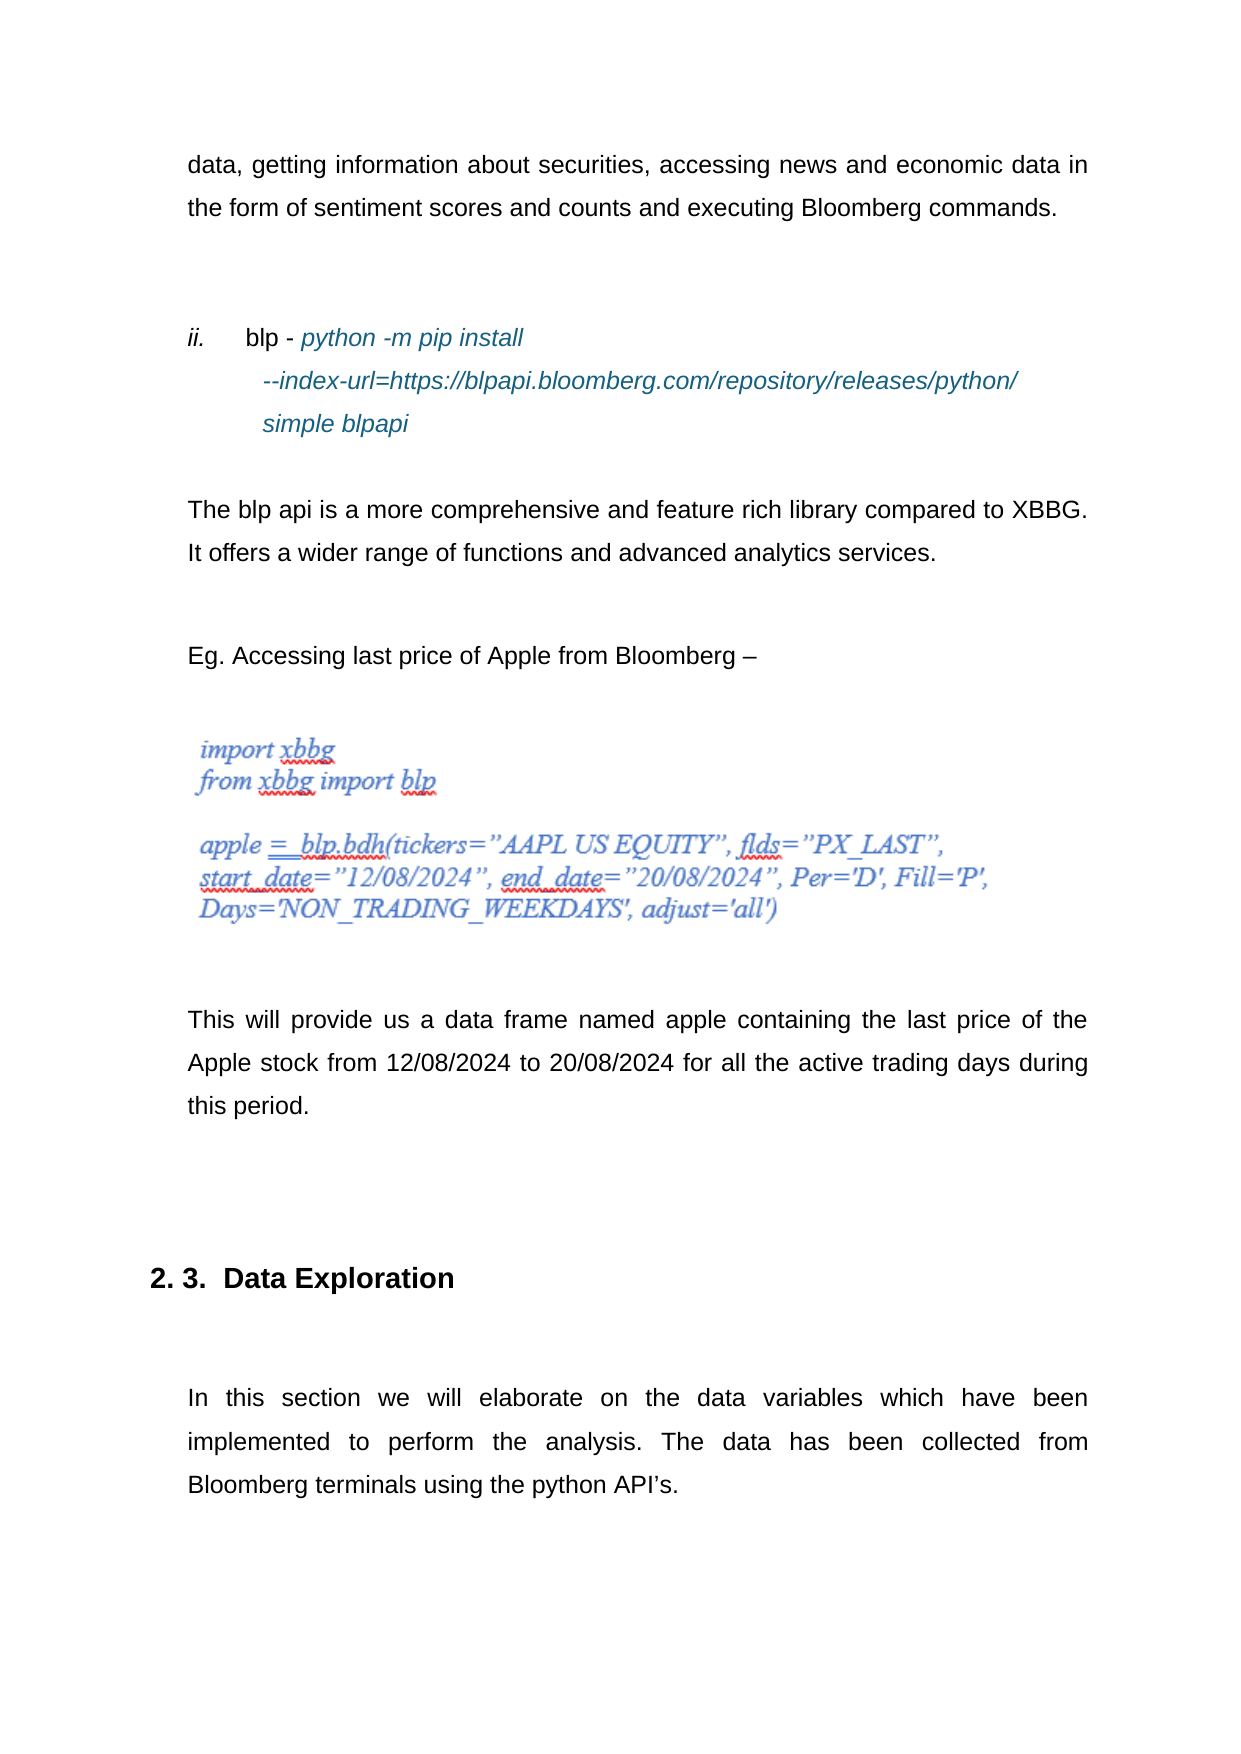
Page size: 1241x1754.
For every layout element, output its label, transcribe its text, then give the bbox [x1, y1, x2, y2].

picture [187, 727, 1091, 946]
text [187, 150, 1090, 222]
subtitle Data Exploration [150, 1261, 1090, 1295]
text This will provide us a data frame named apple containing the last price of the Apple stock from 12/08/2024 to 20/08/2024 for all the active trading days during this period. [187, 1005, 1090, 1120]
text In this section we will elaborate on the data variables which have been implemented to perform the analysis. The data has been collected from Bloomberg terminals using the python API’s. [187, 1383, 1090, 1498]
list blp - python -m pip install --index-url=https://blpapi.bloomberg.com/repository/releases/python/simple blpapi [187, 322, 1090, 437]
list The blp api is a more comprehensive and feature rich library compared to XBBG. It offers a wider range of functions and advanced analytics services. [187, 495, 1090, 567]
text Eg. Accessing last price of Apple from Bloomberg – [187, 641, 1090, 670]
